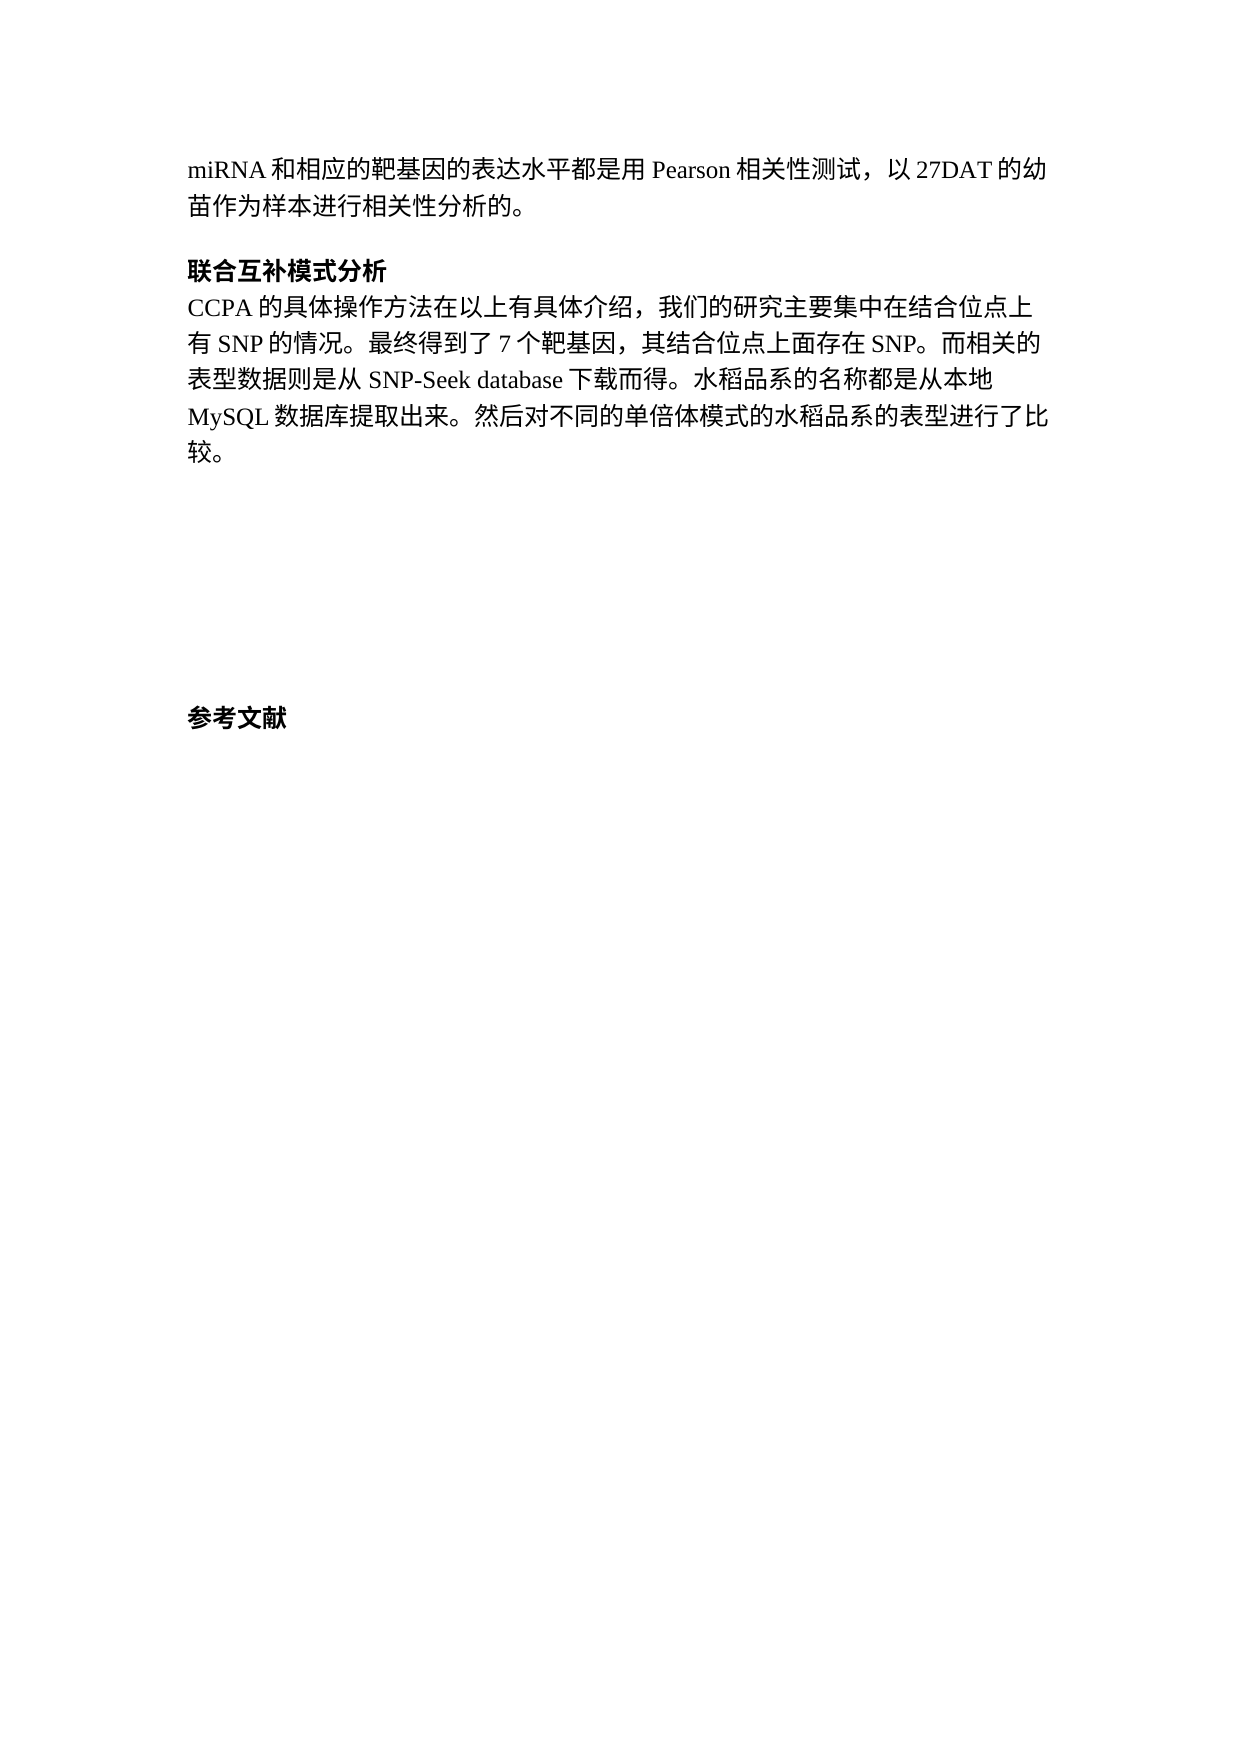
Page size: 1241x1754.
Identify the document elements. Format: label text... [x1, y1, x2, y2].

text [187, 150, 1053, 222]
text CCPA的具体操作方法在以上有具体介绍，我们的研究主要集中在结合位点上有SNP的情况。最终得到了7个靶基因，其结合位点上面存在SNP。而相关的表型数据则是从 SNP-Seek database下载而得。水稻品系的名称都是从本地MySQL数据库提取出来。然后对不同的单倍体模式的水稻品系的表型进行了比较。 [187, 287, 1053, 469]
text 联合互补模式分析 [187, 251, 1053, 287]
text 参考文献 [187, 699, 1053, 735]
